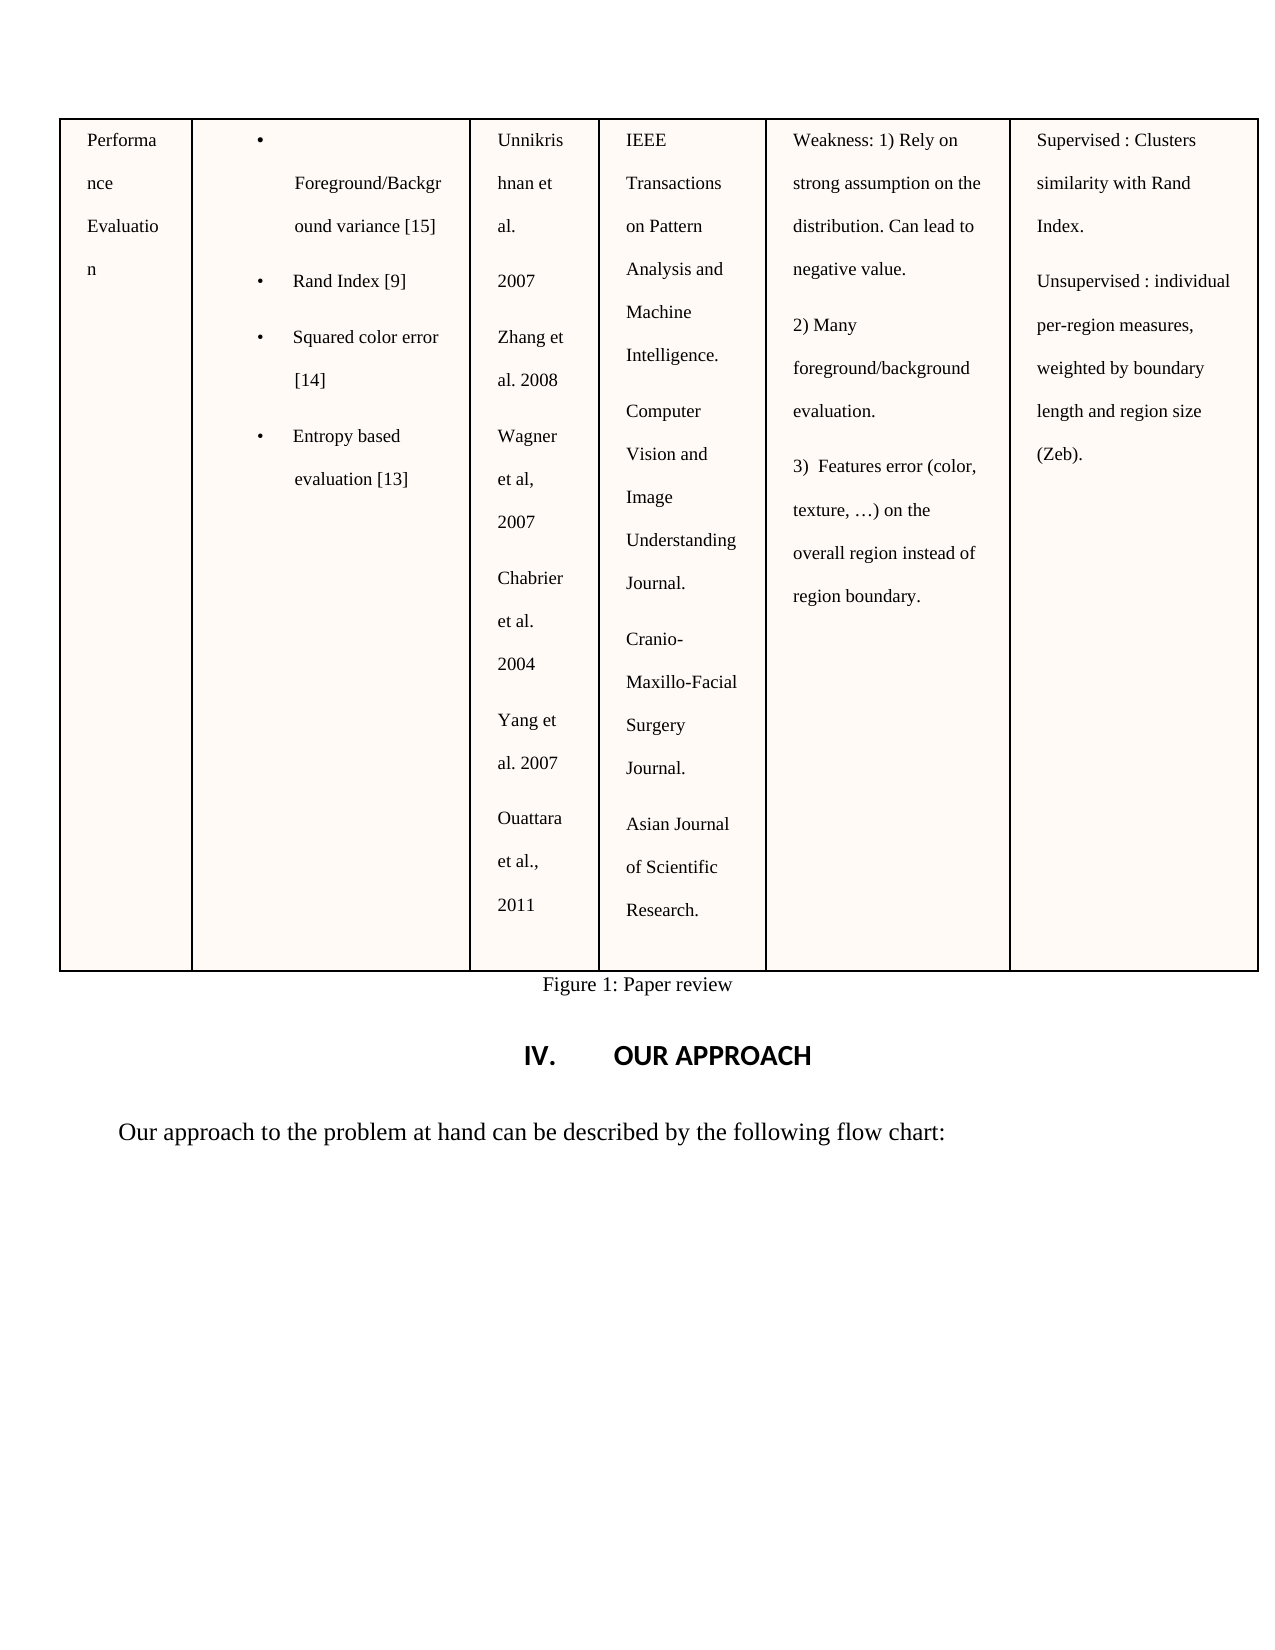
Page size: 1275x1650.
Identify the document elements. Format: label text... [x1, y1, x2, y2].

text Our approach to the problem at hand can be described by the following flow chart: [118, 1117, 1157, 1145]
table_cell • Foreground/Background variance [15] • Rand Index [9] • Squared color error [14] • Entropy based evaluation [13] [193, 120, 469, 970]
subtitle OUR APPROACH [118, 1037, 1157, 1073]
table_cell Supervised : Clusters similarity with Rand Index. Unsupervised : individual per-region measures, weighted by boundary length and region size (Zeb). [1011, 120, 1257, 970]
table_cell Performance Evaluation [61, 120, 191, 970]
table_cell Weakness: 1) Rely on strong assumption on the distribution. Can lead to negative value. 2) Many foreground/background evaluation. 3) Features error (color, texture, …) on the overall region instead of region boundary. [767, 120, 1009, 970]
table_cell IEEE Transactions on Pattern Analysis and Machine Intelligence. Computer Vision and Image Understanding Journal. Cranio-Maxillo-Facial Surgery Journal. Asian Journal of Scientific Research. [600, 120, 765, 970]
table_cell Unnikrishnan et al. 2007 Zhang et al. 2008 Wagner et al, 2007 Chabrier et al. 2004 Yang et al. 2007 Ouattara et al., 2011 [471, 120, 598, 970]
text Figure 1: Paper review [118, 972, 1157, 996]
